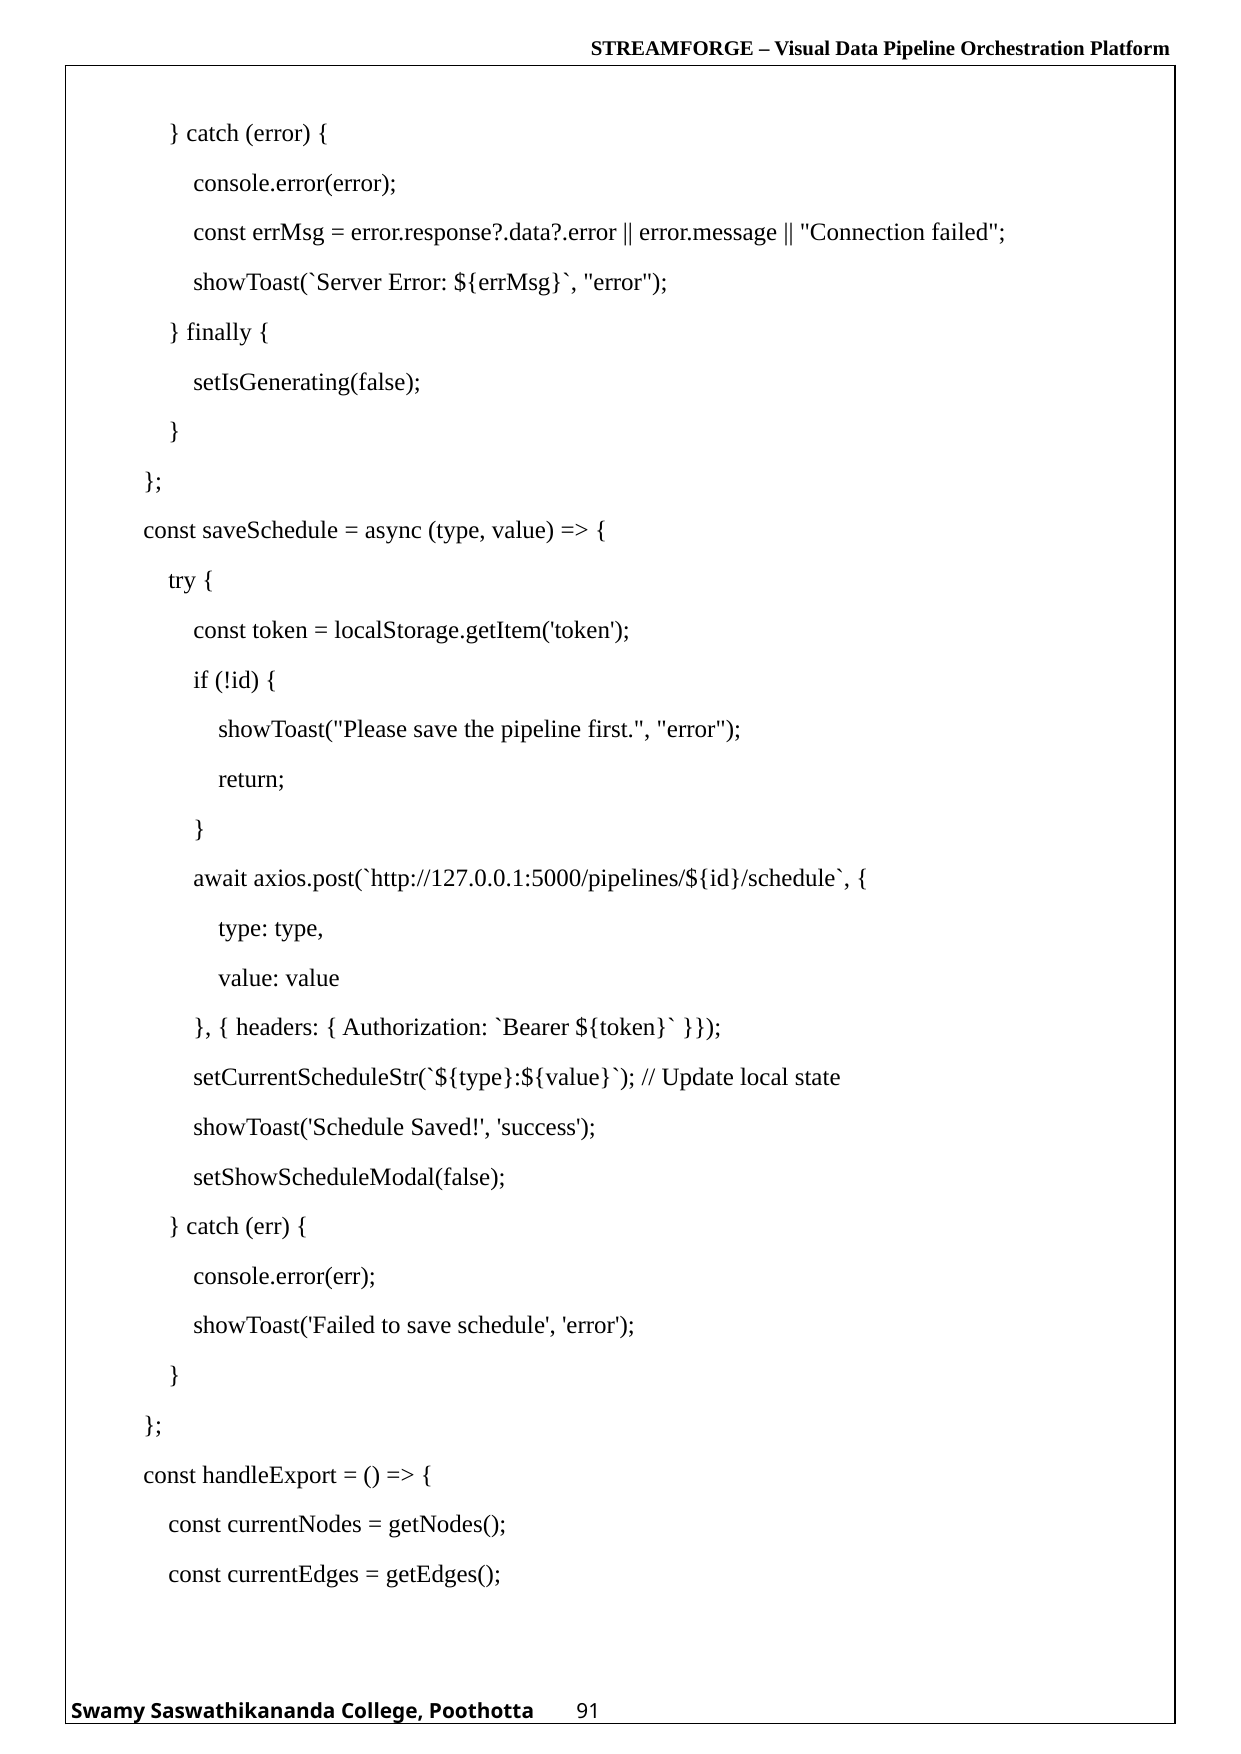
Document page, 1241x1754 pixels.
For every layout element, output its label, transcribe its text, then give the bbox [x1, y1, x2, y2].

text } catch (error) { [118, 118, 1122, 147]
text showToast('Failed to save schedule', 'error'); [118, 1311, 1122, 1339]
text const currentEdges = getEdges(); [118, 1559, 1122, 1588]
text try { [118, 565, 1122, 594]
text type: type, [118, 913, 1122, 942]
text } [118, 814, 1122, 842]
text } finally { [118, 317, 1122, 346]
text setIsGenerating(false); [118, 367, 1122, 395]
text return; [118, 764, 1122, 793]
text value: value [118, 963, 1122, 992]
text const saveSchedule = async (type, value) => { [118, 516, 1122, 544]
text showToast('Schedule Saved!', 'success'); [118, 1112, 1122, 1141]
text }; [118, 466, 1122, 495]
text const errMsg = error.response?.data?.error || error.message || "Connection failed"; [118, 217, 1122, 246]
text } catch (err) { [118, 1211, 1122, 1240]
text if (!id) { [118, 665, 1122, 693]
text const currentNodes = getNodes(); [118, 1509, 1122, 1538]
text showToast("Please save the pipeline first.", "error"); [118, 714, 1122, 743]
text } [118, 416, 1122, 445]
text setShowScheduleModal(false); [118, 1162, 1122, 1190]
text const token = localStorage.getItem('token'); [118, 615, 1122, 644]
text showToast(`Server Error: ${errMsg}`, "error"); [118, 267, 1122, 296]
text }, { headers: { Authorization: `Bearer ${token}` }}); [118, 1012, 1122, 1041]
text console.error(error); [118, 168, 1122, 197]
text setCurrentScheduleStr(`${type}:${value}`); // Update local state [118, 1062, 1122, 1091]
text const handleExport = () => { [118, 1460, 1122, 1488]
text await axios.post(`http://127.0.0.1:5000/pipelines/${id}/schedule`, { [118, 863, 1122, 892]
text }; [118, 1410, 1122, 1439]
text console.error(err); [118, 1261, 1122, 1290]
text } [118, 1360, 1122, 1389]
